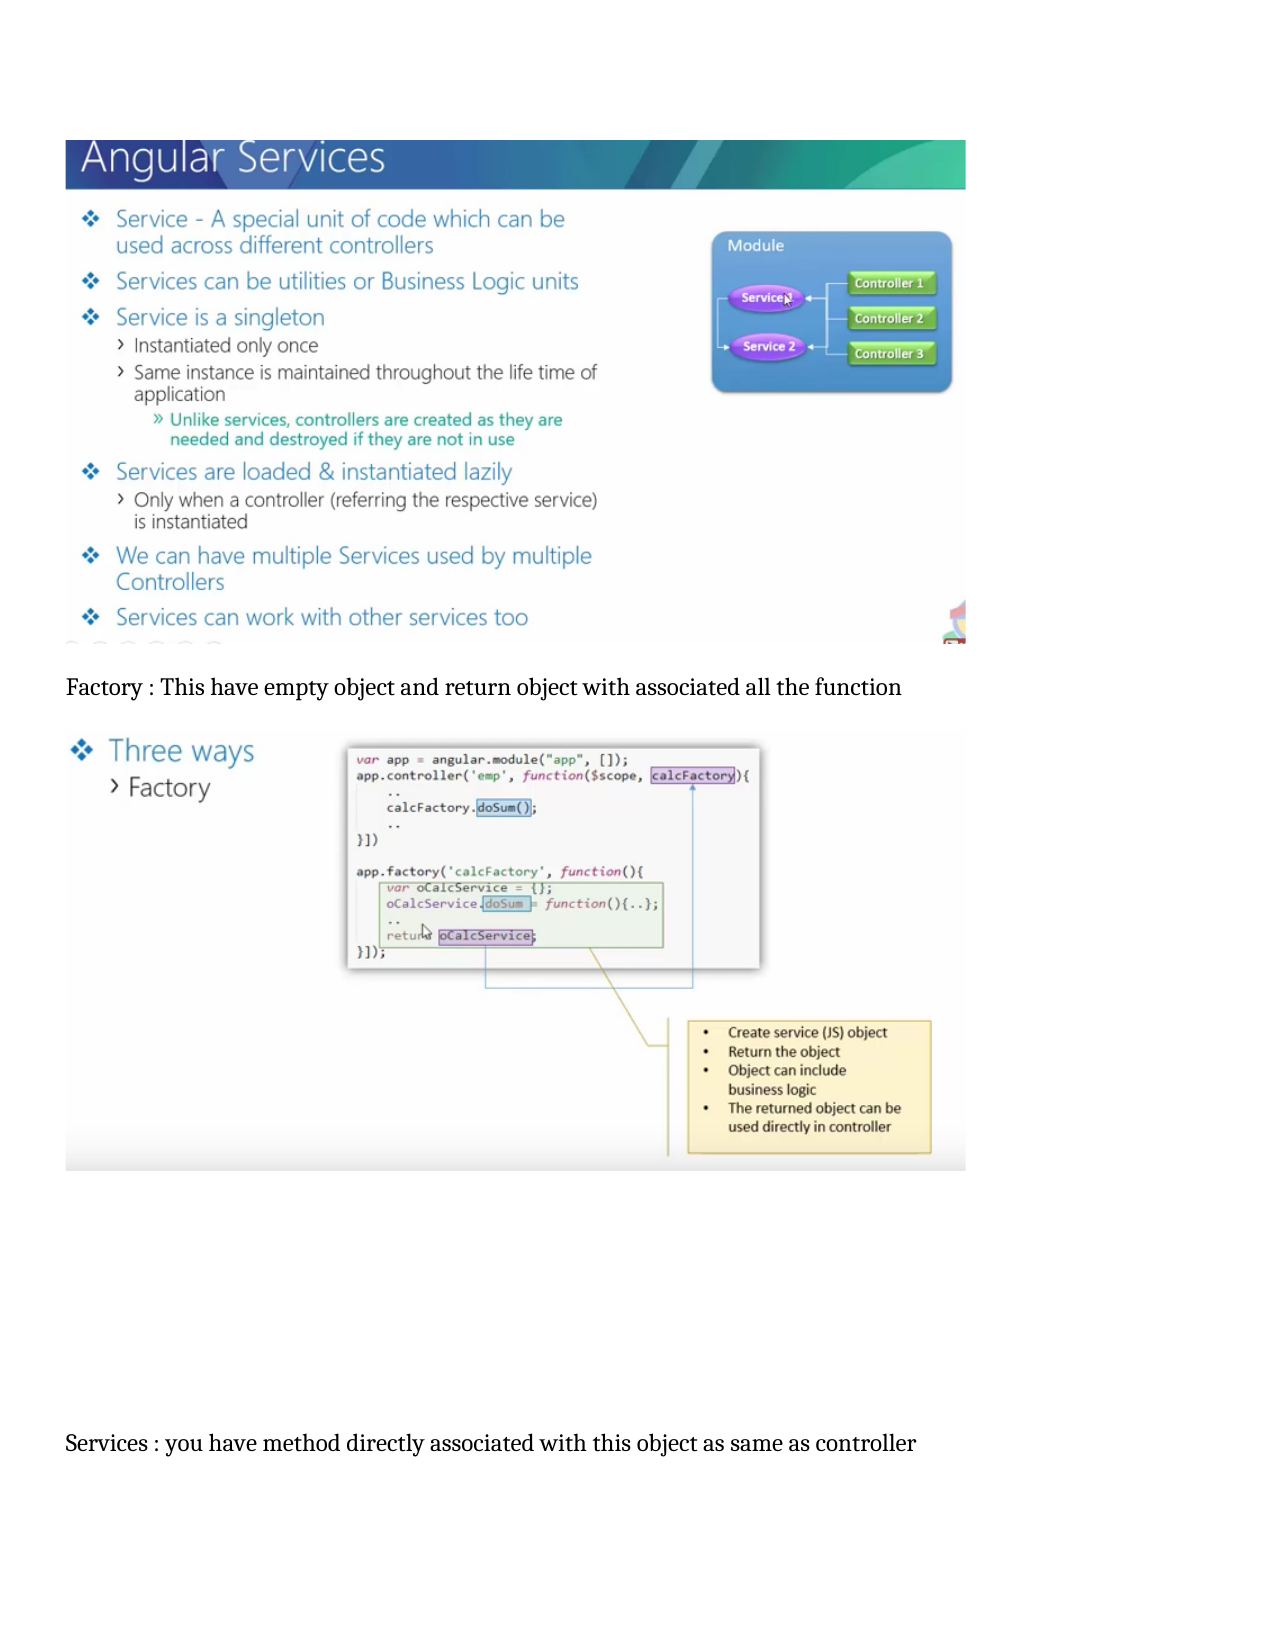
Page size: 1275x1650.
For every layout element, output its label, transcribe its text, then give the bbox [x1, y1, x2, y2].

text Factory : This have empty object and return object with associated all the function [66, 673, 1237, 702]
picture [65, 140, 966, 644]
text Services : you have method directly associated with this object as same as controller [66, 1429, 1237, 1458]
picture [65, 730, 966, 1171]
